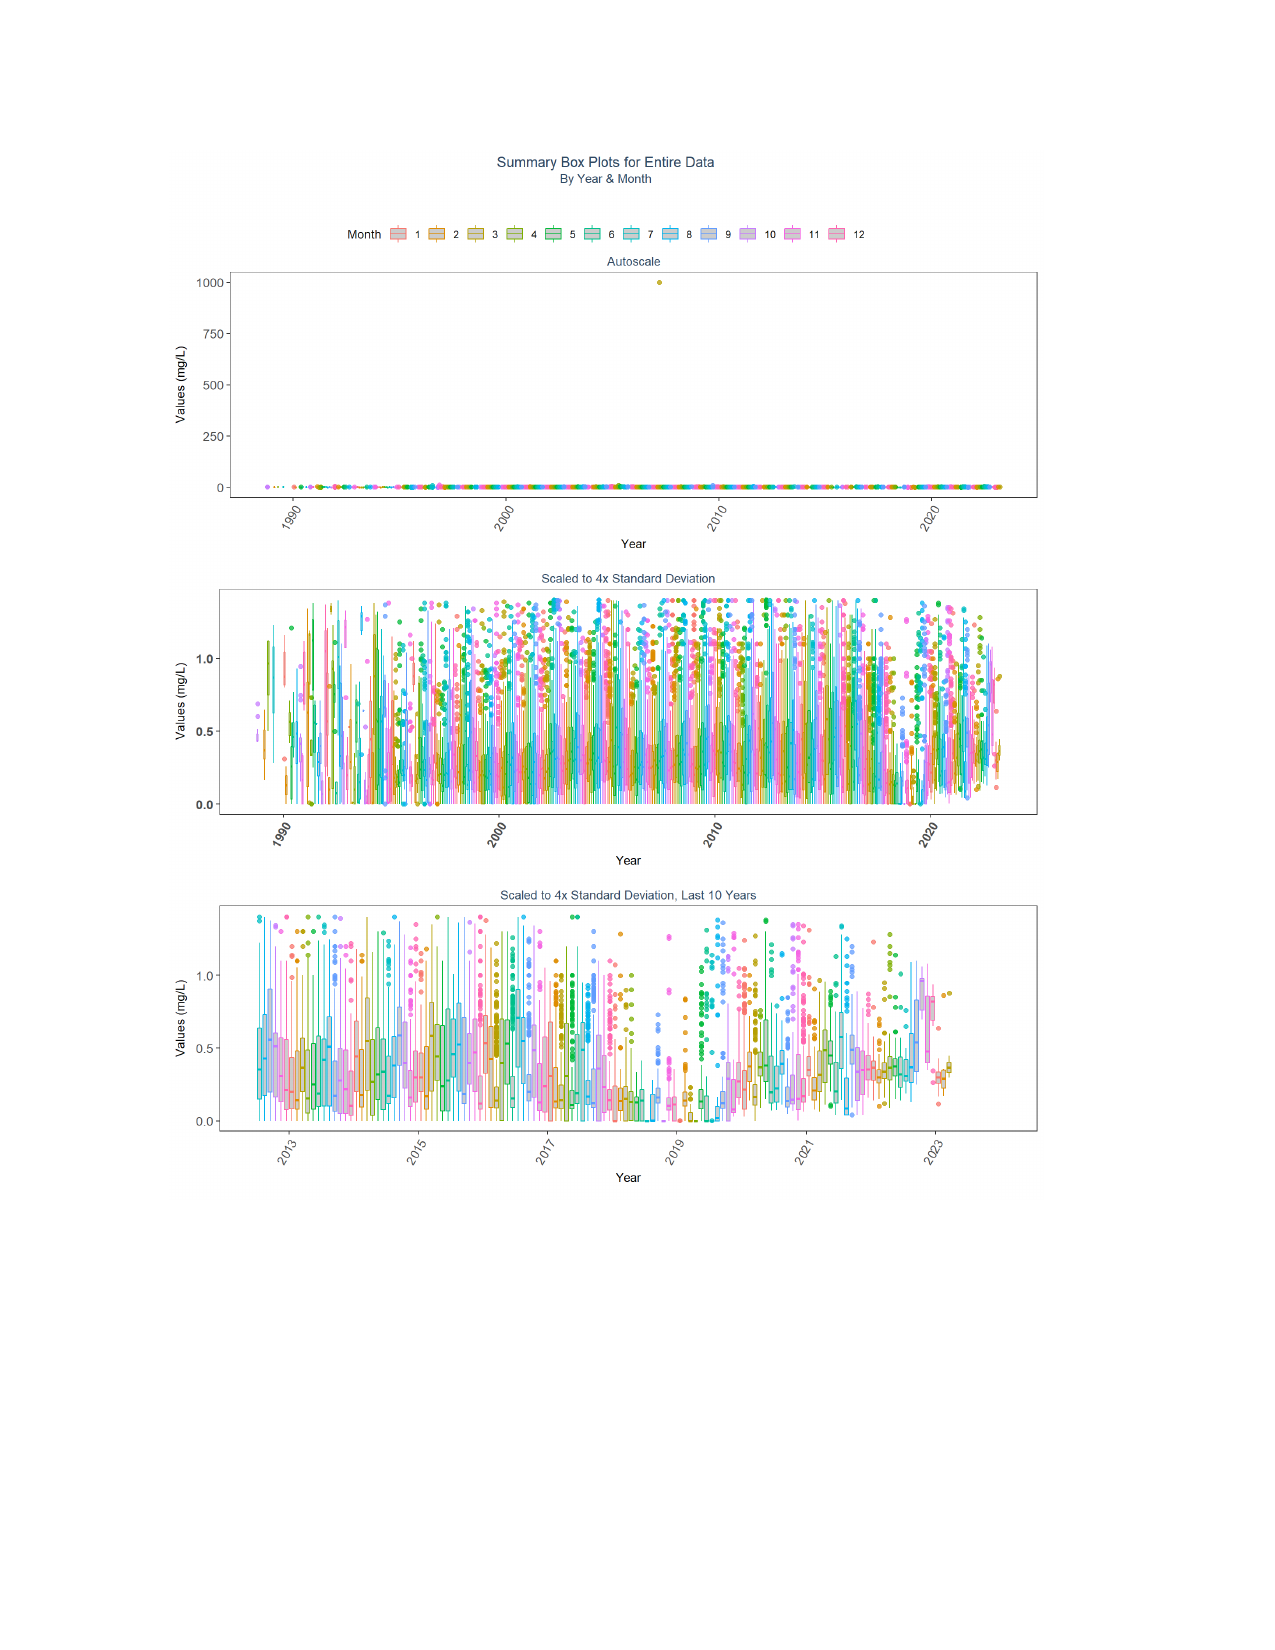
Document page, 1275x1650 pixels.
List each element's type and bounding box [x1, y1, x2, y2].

picture [168, 150, 1044, 1200]
